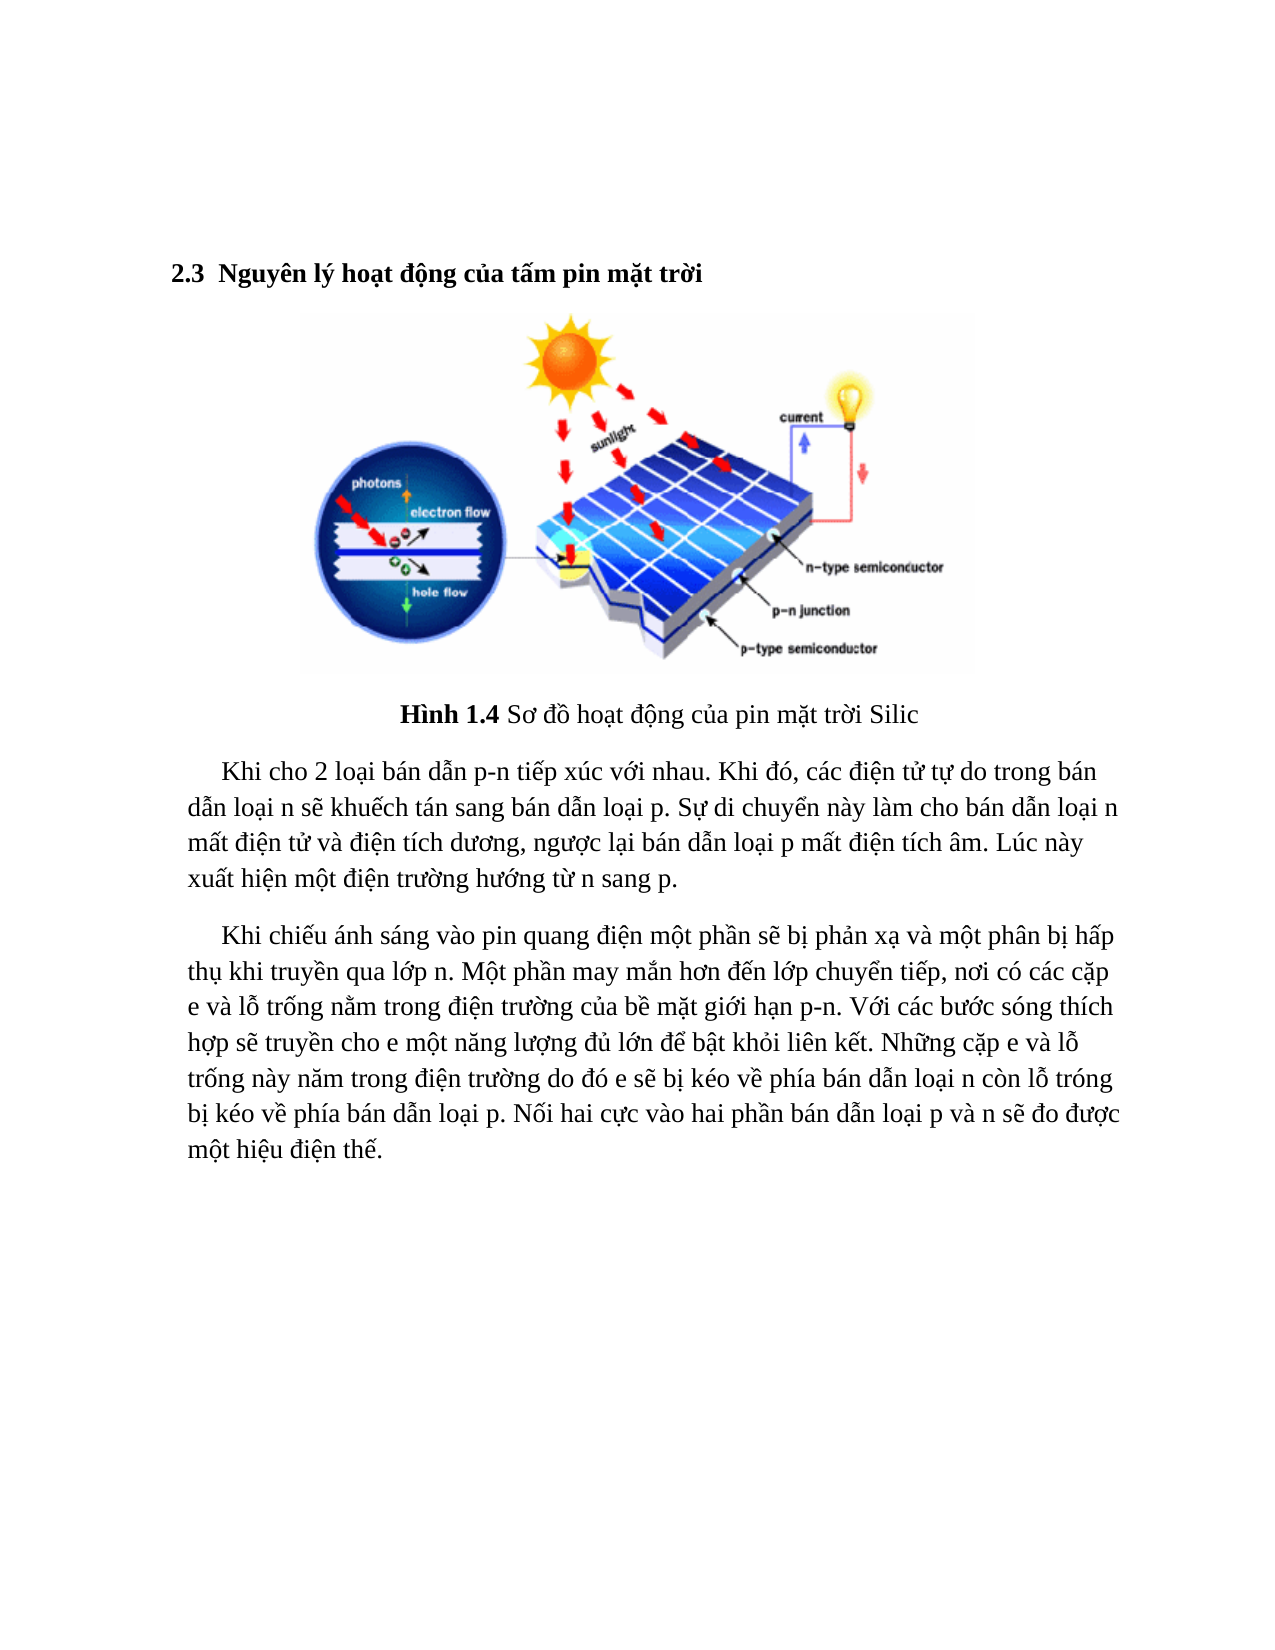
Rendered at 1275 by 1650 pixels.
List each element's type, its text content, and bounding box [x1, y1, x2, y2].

text Khi cho 2 loại bán dẫn p-n tiếp xúc với nhau. Khi đó, các điện tử tự do trong bán dẫn loại n sẽ khuếch tán sang bán dẫn loại p. Sự di chuyển này làm cho bán dẫn loại n mất điện tử và điện tích dương, ngược lại bán dẫn loại p mất điện tích âm. Lúc này xuất hiện một điện trường hướng từ n sang p. [187, 755, 1125, 893]
picture [300, 313, 976, 674]
text 2.3 Nguyên lý hoạt động của tấm pin mặt trời [150, 257, 1125, 288]
text Hình 1.4 Sơ đồ hoạt động của pin mặt trời Silic [150, 698, 1125, 730]
text Khi chiếu ánh sáng vào pin quang điện một phần sẽ bị phản xạ và một phân bị hấp thụ khi truyền qua lớp n. Một phần may mắn hơn đến lớp chuyển tiếp, nơi có các cặp e và lỗ trống nằm trong điện trường của bề mặt giới hạn p-n. Với các bước sóng thích hợp sẽ truyền cho e một năng lượng đủ lớn để bật khỏi liên kết. Những cặp e và lỗ trống này năm trong điện trường do đó e sẽ bị kéo về phía bán dẫn loại n còn lỗ tróng bị kéo về phía bán dẫn loại p. Nối hai cực vào hai phần bán dẫn loại p và n sẽ đo được một hiệu điện thế. [187, 919, 1125, 1164]
